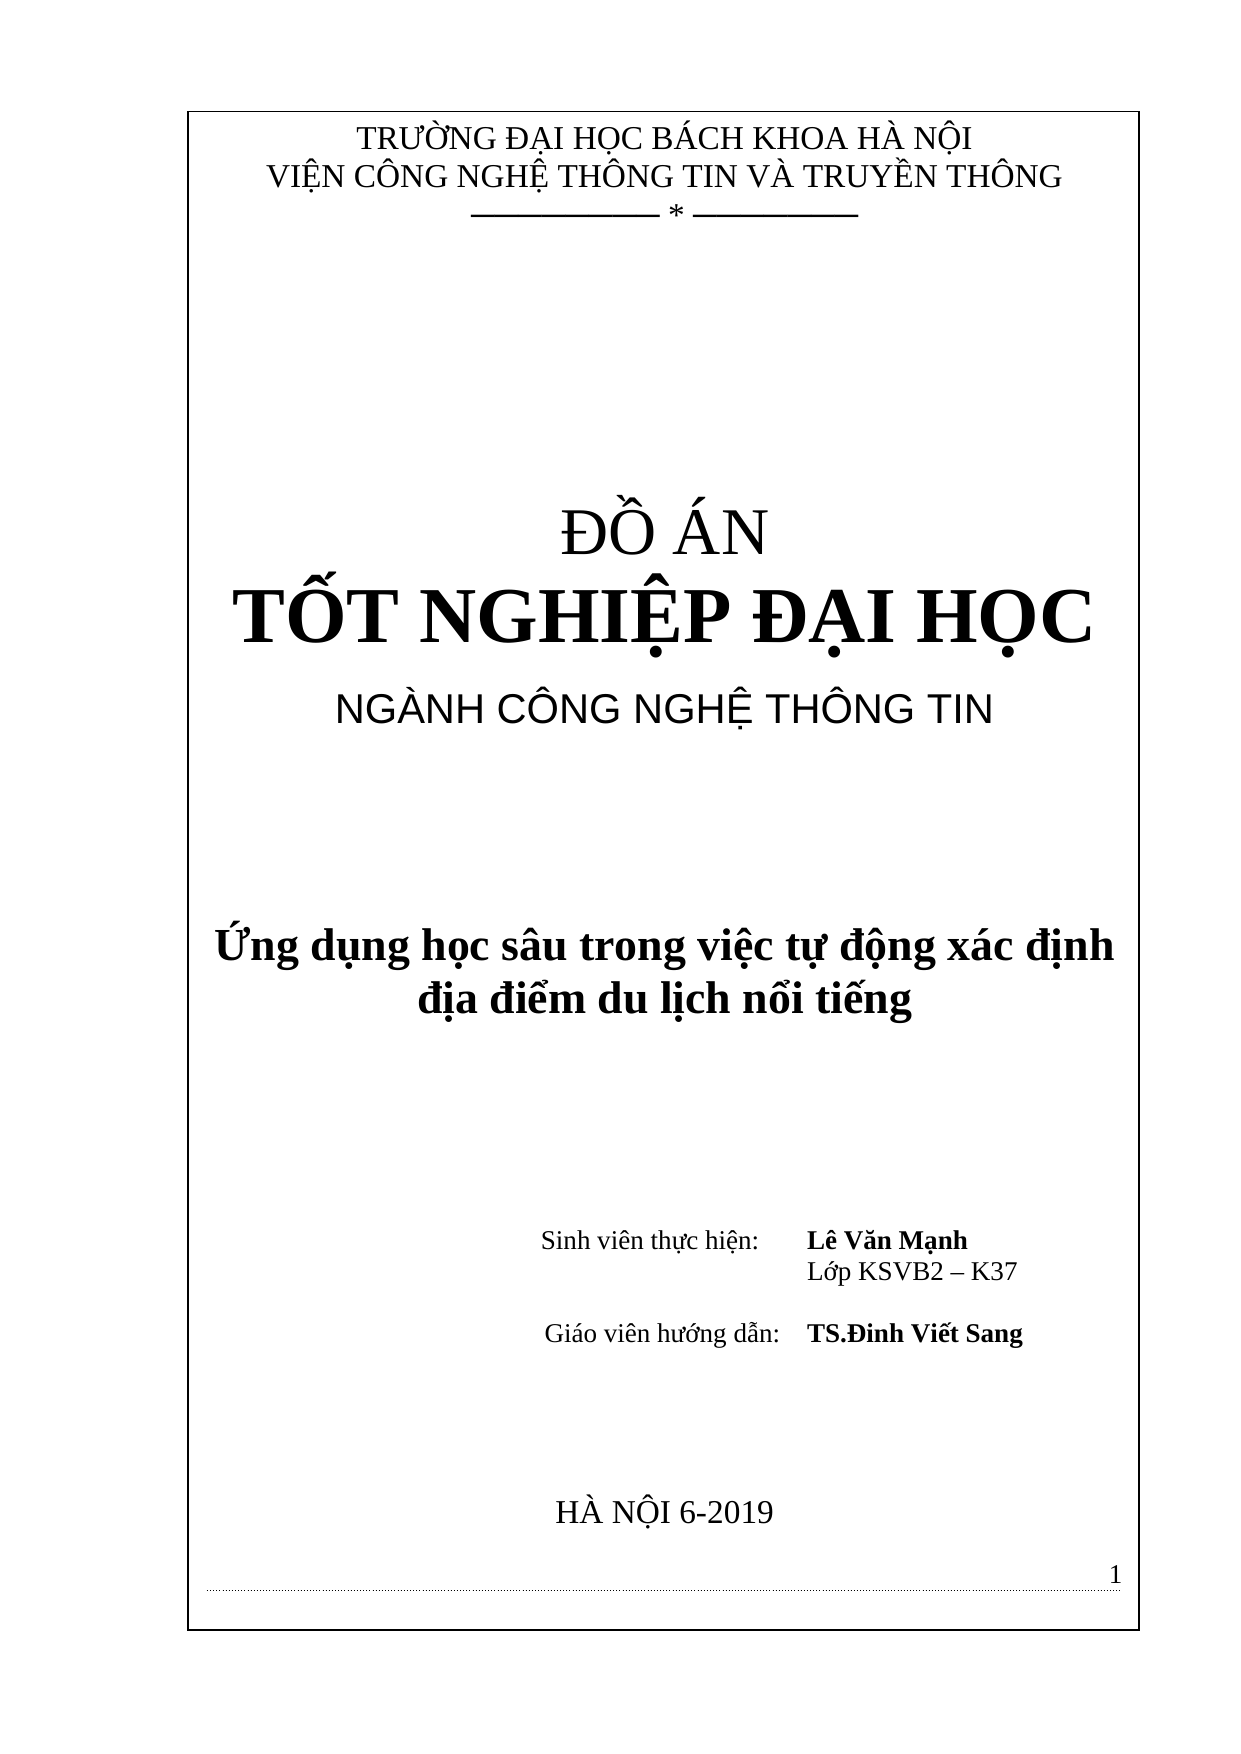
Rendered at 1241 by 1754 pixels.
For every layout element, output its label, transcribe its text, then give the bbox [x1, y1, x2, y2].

text Sinh viên thực hiện: Lê Văn Mạnh [507, 1224, 1122, 1255]
text NGÀNH CÔNG NGHỆ THÔNG TIN [207, 684, 1122, 732]
text TỐT NGHIỆP ĐẠI HỌC [207, 568, 1122, 659]
text Giáo viên hướng dẫn: TS.Đinh Viết Sang [544, 1318, 1122, 1349]
text ĐỒ ÁN [207, 492, 1122, 568]
text Lớp KSVB2 – K37 [807, 1255, 1122, 1286]
text TRƯỜNG ĐẠI HỌC BÁCH KHOA HÀ NỘI [207, 118, 1122, 156]
text VIỆN CÔNG NGHỆ THÔNG TIN VÀ TRUYỀN THÔNG [207, 156, 1122, 195]
text ──────── * ─────── [207, 195, 1122, 233]
text Ứng dụng học sâu trong việc tự động xác định địa điểm du lịch nổi tiếng [207, 917, 1122, 1023]
text HÀ NỘI 6-2019 [207, 1492, 1122, 1531]
